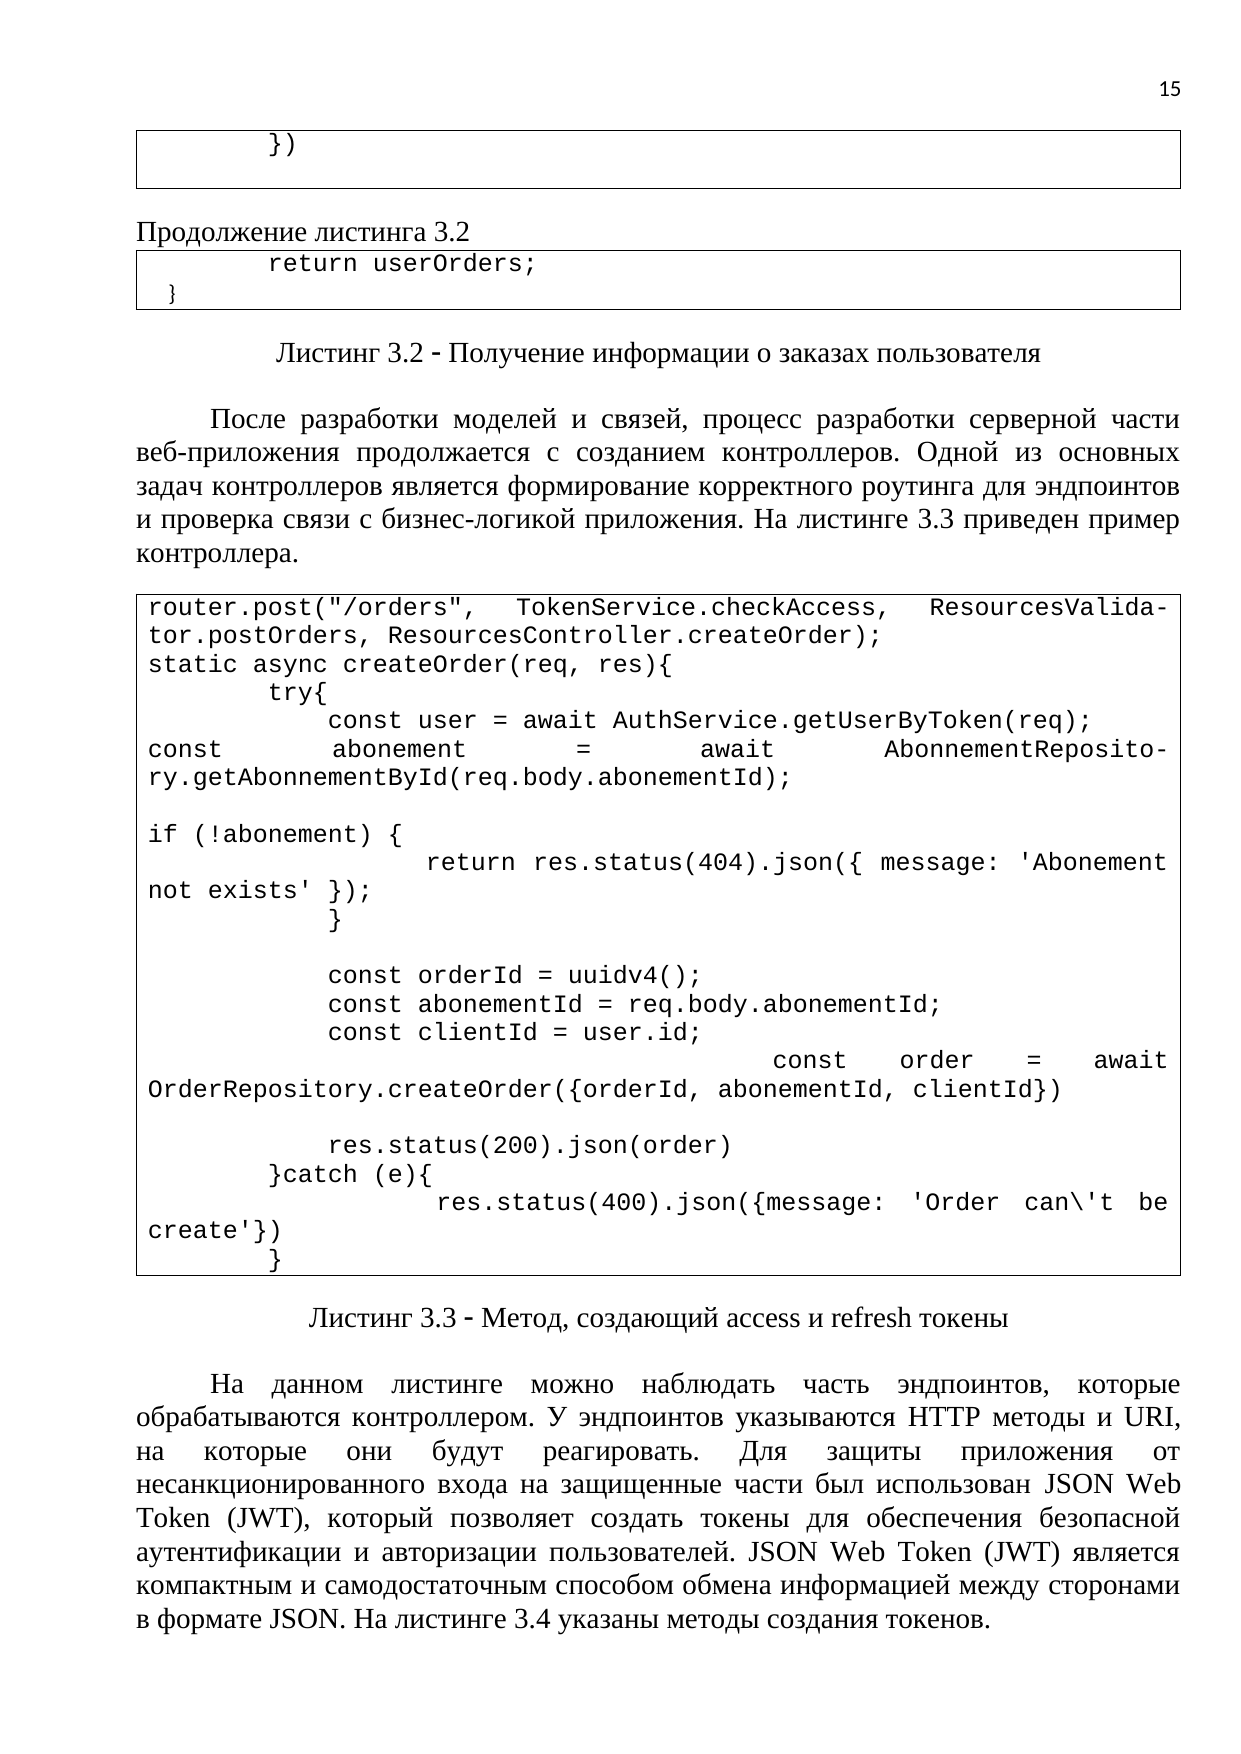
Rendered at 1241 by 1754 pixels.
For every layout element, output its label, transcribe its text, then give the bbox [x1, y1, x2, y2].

list Листинг 3.3 Метод, создающий access и refresh токены [136, 1301, 1181, 1334]
text После разработки моделей и связей, процесс разработки серверной части веб-приложения продолжается с созданием контроллеров. Одной из основных задач контроллеров является формирование корректного роутинга для эндпоинтов и проверка связи с бизнес-логикой приложения. На листинге 3.3 приведен пример контроллера. [136, 401, 1181, 568]
text На данном листинге можно наблюдать часть эндпоинтов, которые обрабатываются контроллером. У эндпоинтов указываются HTTP методы и URI, на которые они будут реагировать. Для защиты приложения от несанкционированного входа на защищенные части был использован JSON Web Token (JWT), который позволяет создать токены для обеспечения безопасной аутентификации и авторизации пользователей. JSON Web Token (JWT) является компактным и самодостаточным способом обмена информацией между сторонами в формате JSON. На листинге 3.4 указаны методы создания токенов. [136, 1366, 1181, 1634]
list Продолжение листинга 3.2 [136, 214, 1181, 247]
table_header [137, 131, 1180, 188]
list Листинг 3.2 Получение информации о заказах пользователя [136, 335, 1181, 369]
table_header router.post("/orders", TokenService.checkAccess, ResourcesValida-tor.postOrders, ResourcesController.createOrder); static async createOrder(req, res){ try{ const user = await AuthService.getUserByToken(req); const abonement = await AbonnementReposito-ry.getAbonnementById(req.body.abonementId); if (!abonement) { return res.status(404).json({ message: 'Abonement not exists' }); } const orderId = uuidv4(); const abonementId = req.body.abonementId; const clientId = user.id; const order = await OrderRepository.createOrder({orderId, abonementId, clientId}) res.status(200).json(order) }catch (e){ res.status(400).json({message: 'Order can\'t be create'}) } [137, 595, 1180, 1274]
table_header return userOrders; } [137, 251, 1180, 309]
